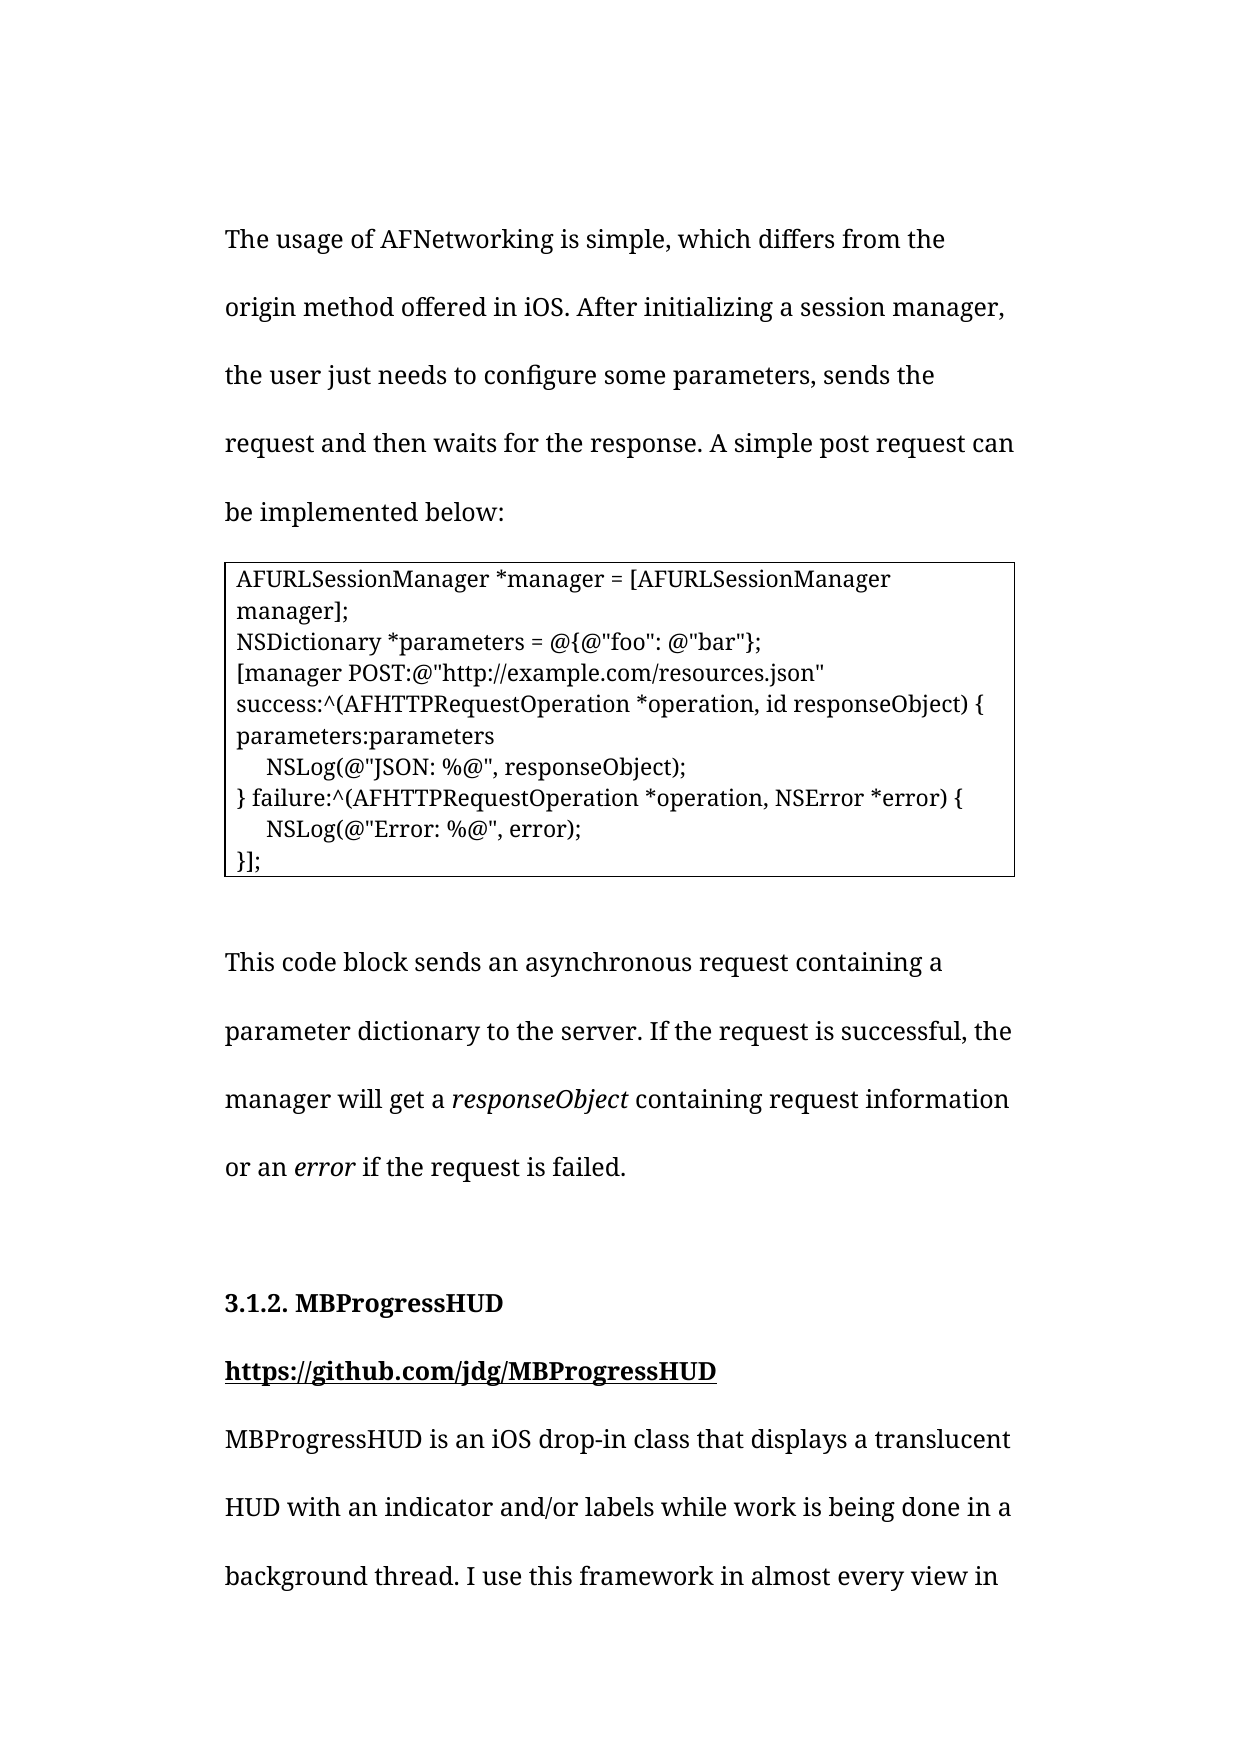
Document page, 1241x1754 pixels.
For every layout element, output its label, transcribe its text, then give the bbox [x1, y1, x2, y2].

text This code block sends an asynchronous request containing a parameter dictionary to the server. If the request is successful, the manager will get a responseObject containing request information or an error if the request is failed. [224, 945, 1016, 1183]
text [224, 1422, 1016, 1592]
text The usage of AFNetworking is simple, which differs from the origin method offered in iOS. After initializing a session manager, the user just needs to configure some parameters, sends the request and then waits for the response. A simple post request can be implemented below: [224, 222, 1016, 528]
table_header AFURLSessionManager *manager = [AFURLSessionManager manager]; NSDictionary *parameters = @{@"foo": @"bar"}; [manager POST:@"http://example.com/resources.json" success:^(AFHTTPRequestOperation *operation, id responseObject) { parameters:parameters NSLog(@"JSON: %@", responseObject); } failure:^(AFHTTPRequestOperation *operation, NSError *error) { NSLog(@"Error: %@", error); }]; [226, 563, 1014, 876]
list 3.1.2. MBProgressHUD [224, 1286, 1016, 1320]
list https://github.com/jdg/MBProgressHUD [224, 1354, 1016, 1388]
